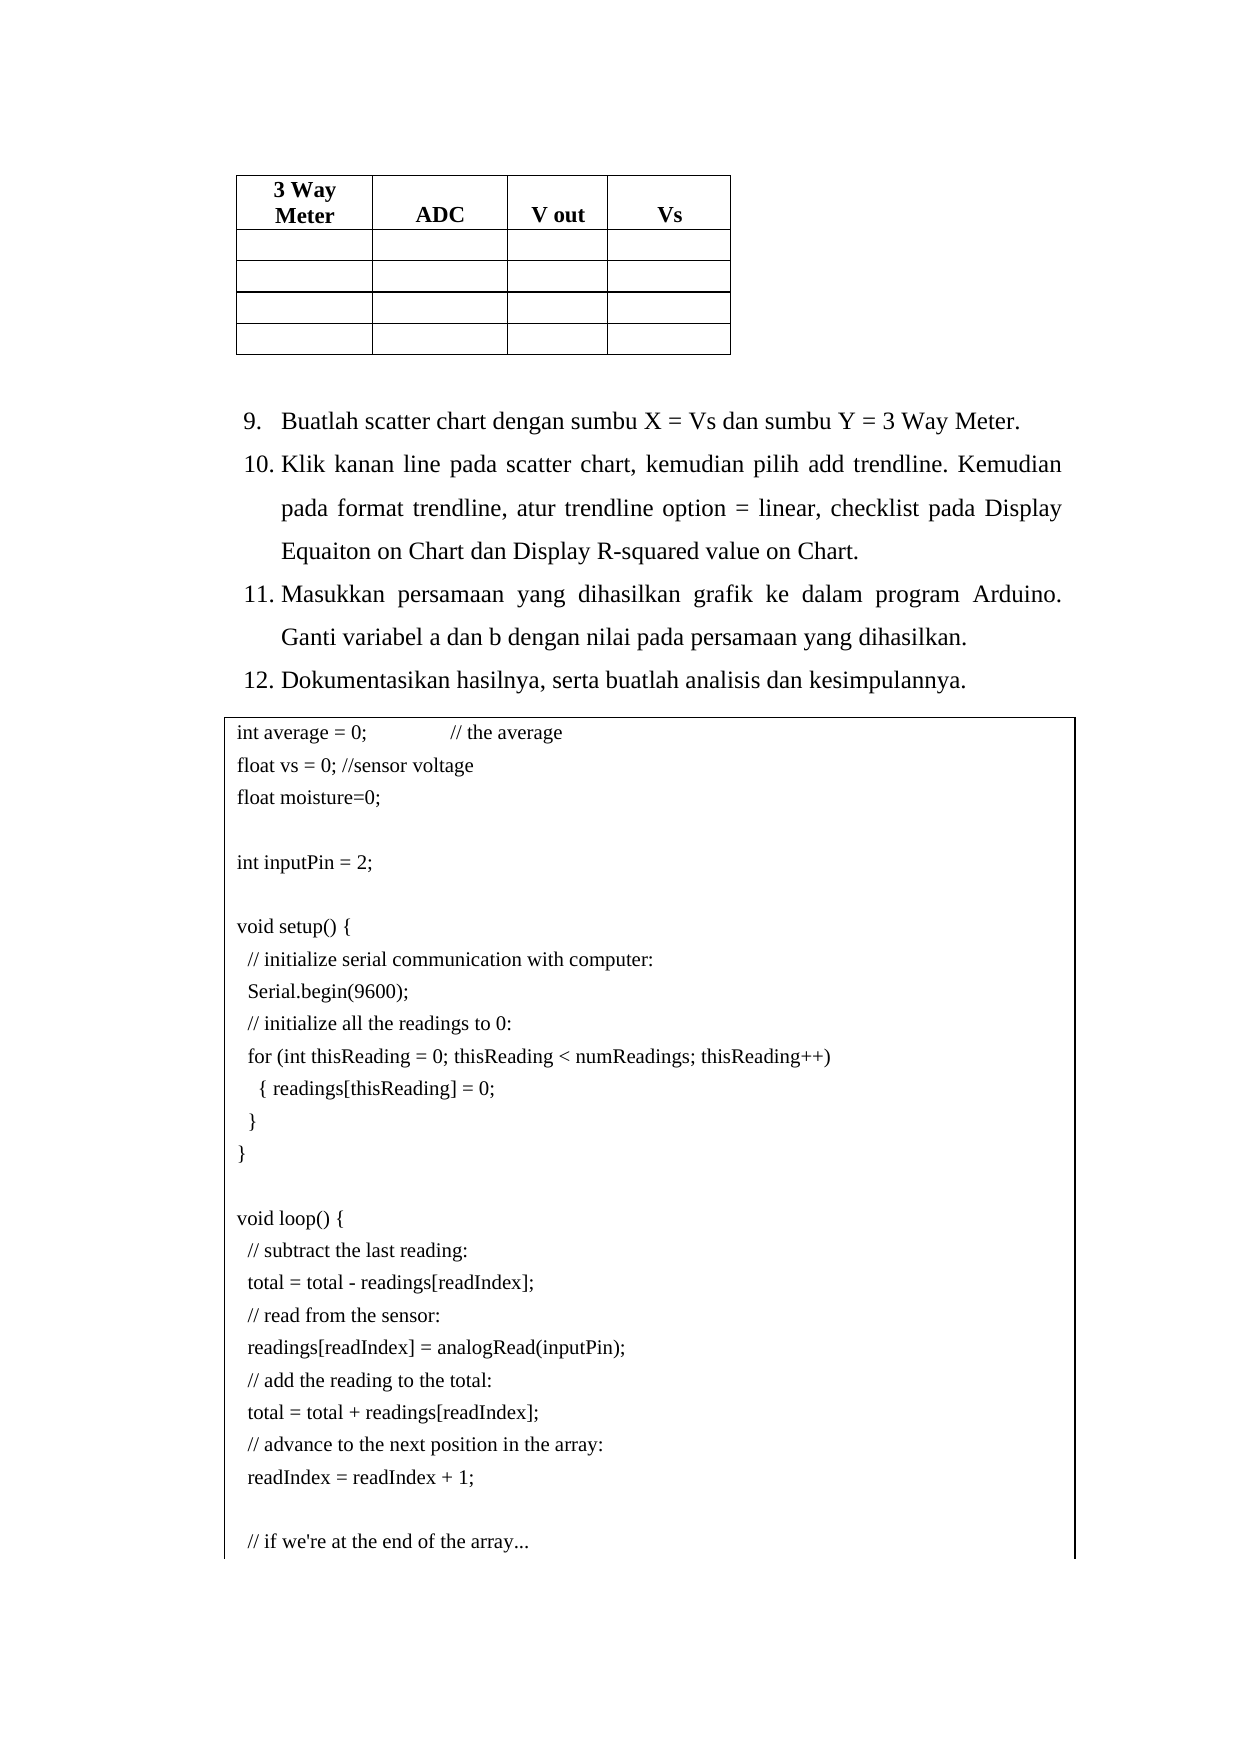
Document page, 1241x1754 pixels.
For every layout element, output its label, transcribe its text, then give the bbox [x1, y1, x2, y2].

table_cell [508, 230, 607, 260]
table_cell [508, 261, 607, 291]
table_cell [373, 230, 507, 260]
list Dokumentasikan hasilnya, serta buatlah analisis dan kesimpulannya. [243, 665, 1113, 694]
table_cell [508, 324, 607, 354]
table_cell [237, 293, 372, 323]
list Klik kanan line pada scatter chart, kemudian pilih add trendline. Kemudian pada format trendline, atur trendline option = linear, checklist pada Display Equaiton on Chart dan Display R-squared value on Chart. [243, 449, 1063, 564]
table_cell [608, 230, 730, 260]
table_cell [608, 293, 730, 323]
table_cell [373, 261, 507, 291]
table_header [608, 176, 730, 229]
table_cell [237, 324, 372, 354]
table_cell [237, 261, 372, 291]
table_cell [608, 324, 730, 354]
list Masukkan persamaan yang dihasilkan grafik ke dalam program Arduino. Ganti variabel a dan b dengan nilai pada persamaan yang dihasilkan. [243, 579, 1063, 651]
list Buatlah scatter chart dengan sumbu X = Vs dan sumbu Y = 3 Way Meter. [243, 406, 1113, 435]
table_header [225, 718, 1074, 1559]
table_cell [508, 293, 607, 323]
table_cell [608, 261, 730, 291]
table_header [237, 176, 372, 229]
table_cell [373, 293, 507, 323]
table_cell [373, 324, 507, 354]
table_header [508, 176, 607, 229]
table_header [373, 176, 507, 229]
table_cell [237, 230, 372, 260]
